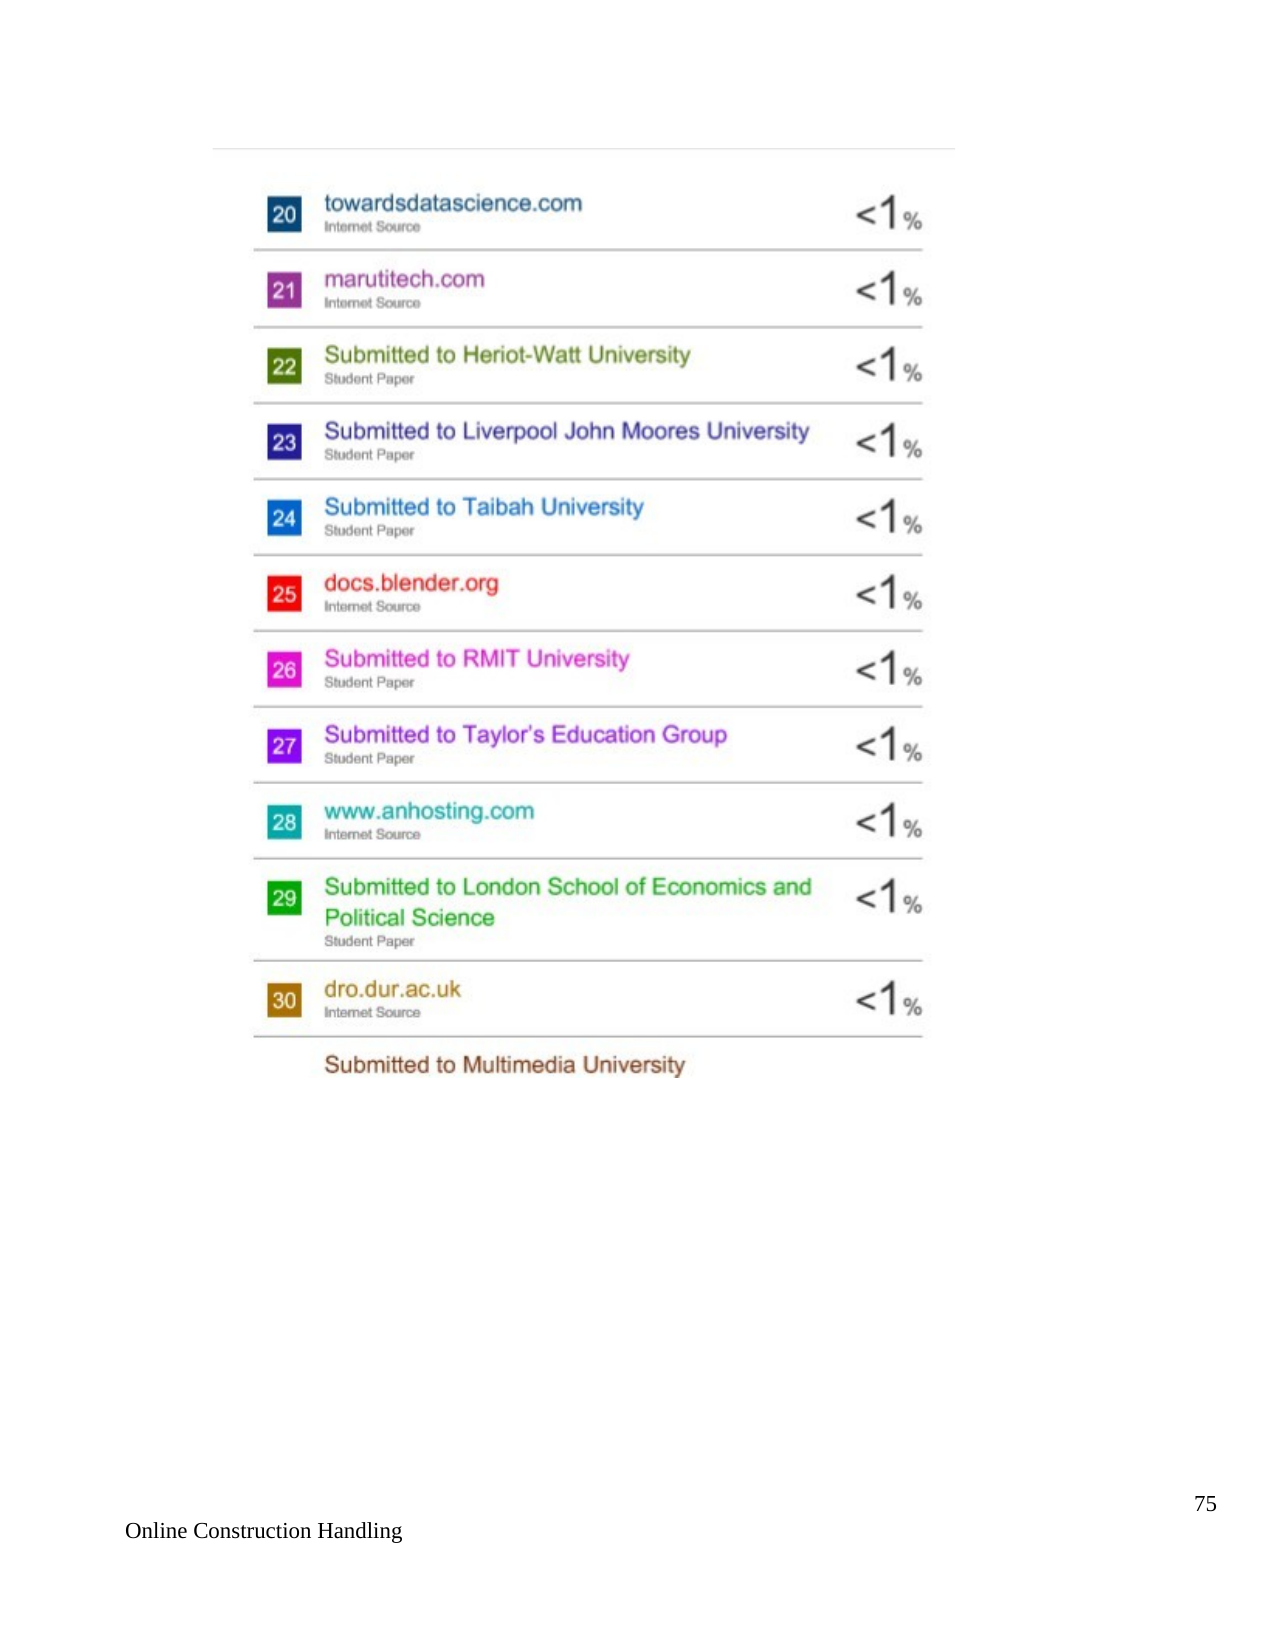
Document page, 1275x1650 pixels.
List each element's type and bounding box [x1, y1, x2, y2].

picture [212, 148, 955, 1078]
